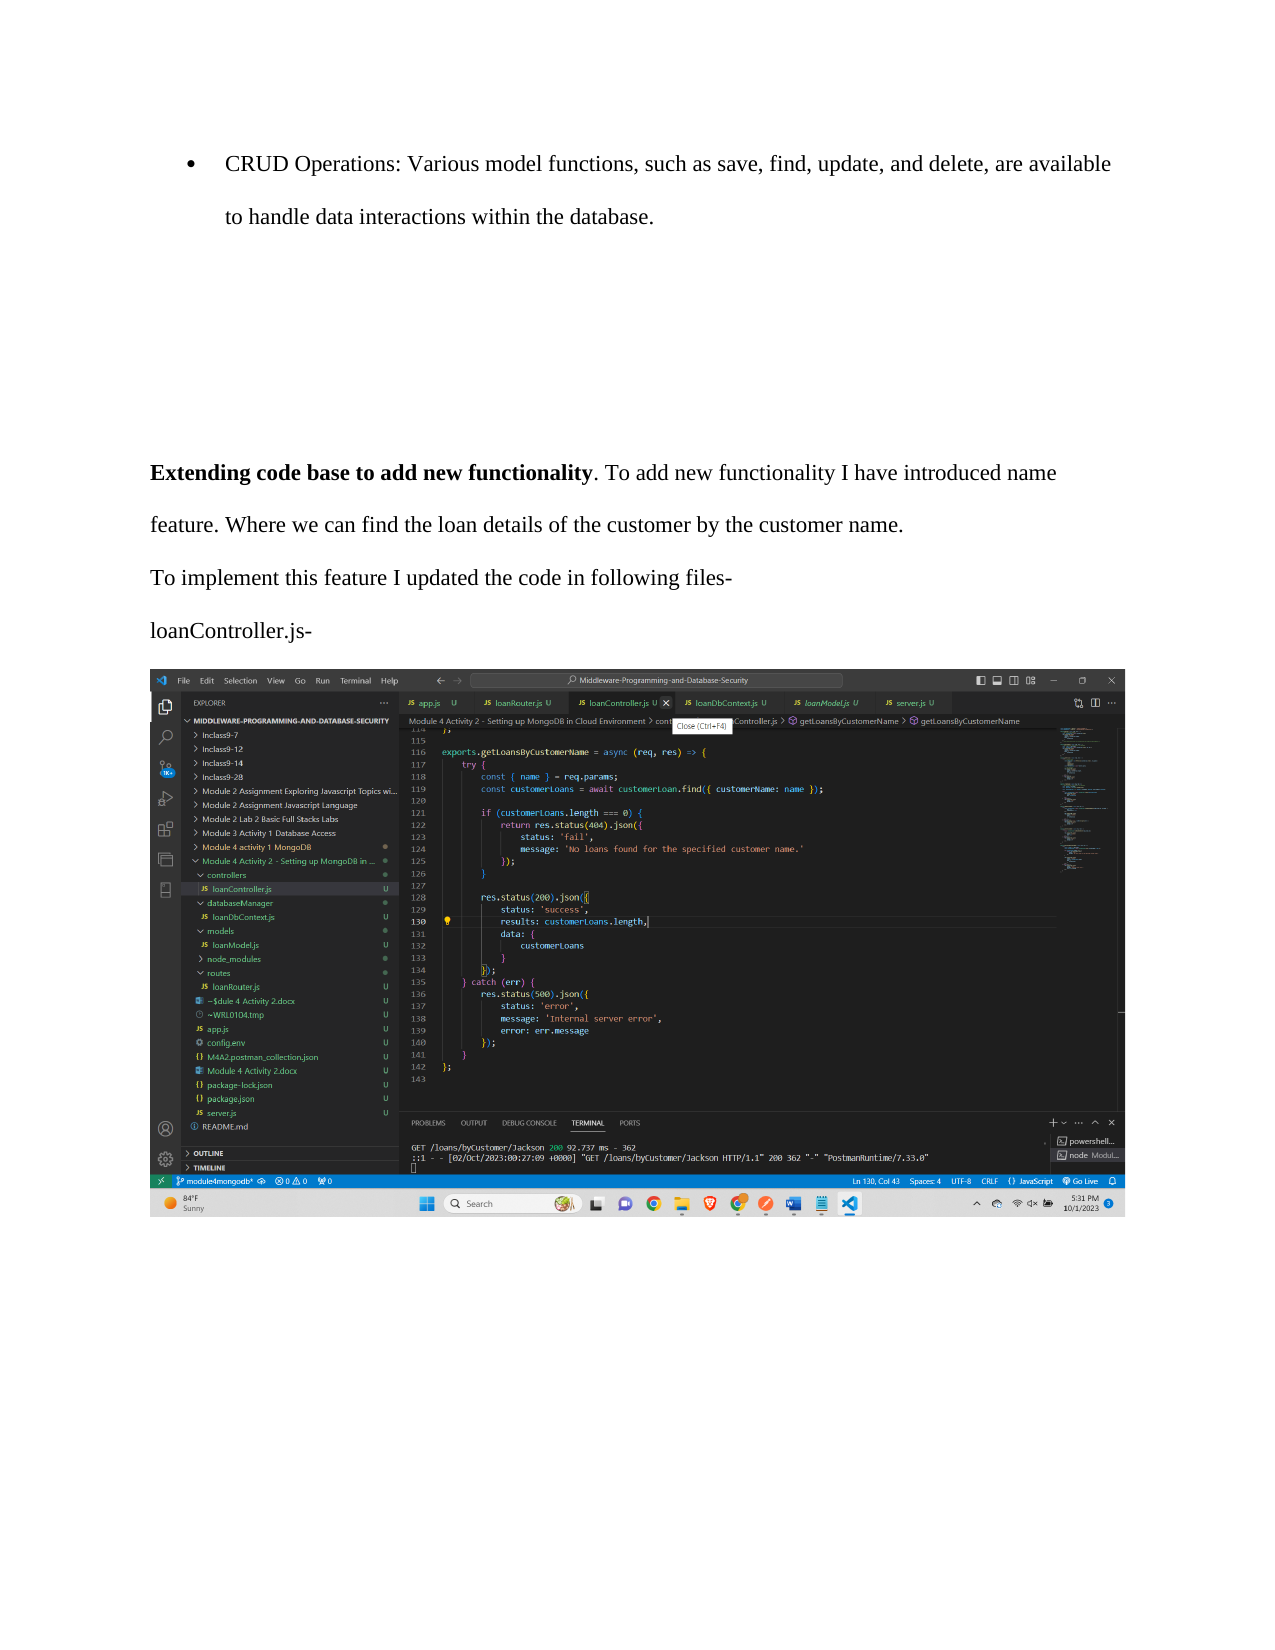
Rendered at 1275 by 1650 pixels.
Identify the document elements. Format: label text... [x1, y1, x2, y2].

text To implement this feature I updated the code in following files- [150, 564, 1125, 590]
text Extending code base to add new functionality. To add new functionality I have introduced name feature. Where we can find the loan details of the customer by the customer name. [150, 459, 1125, 538]
list CRUD Operations: Various model functions, such as save, find, update, and delete, are available to handle data interactions within the database. [187, 150, 1125, 229]
picture [150, 669, 1125, 1217]
text loanController.js- [150, 617, 1125, 643]
